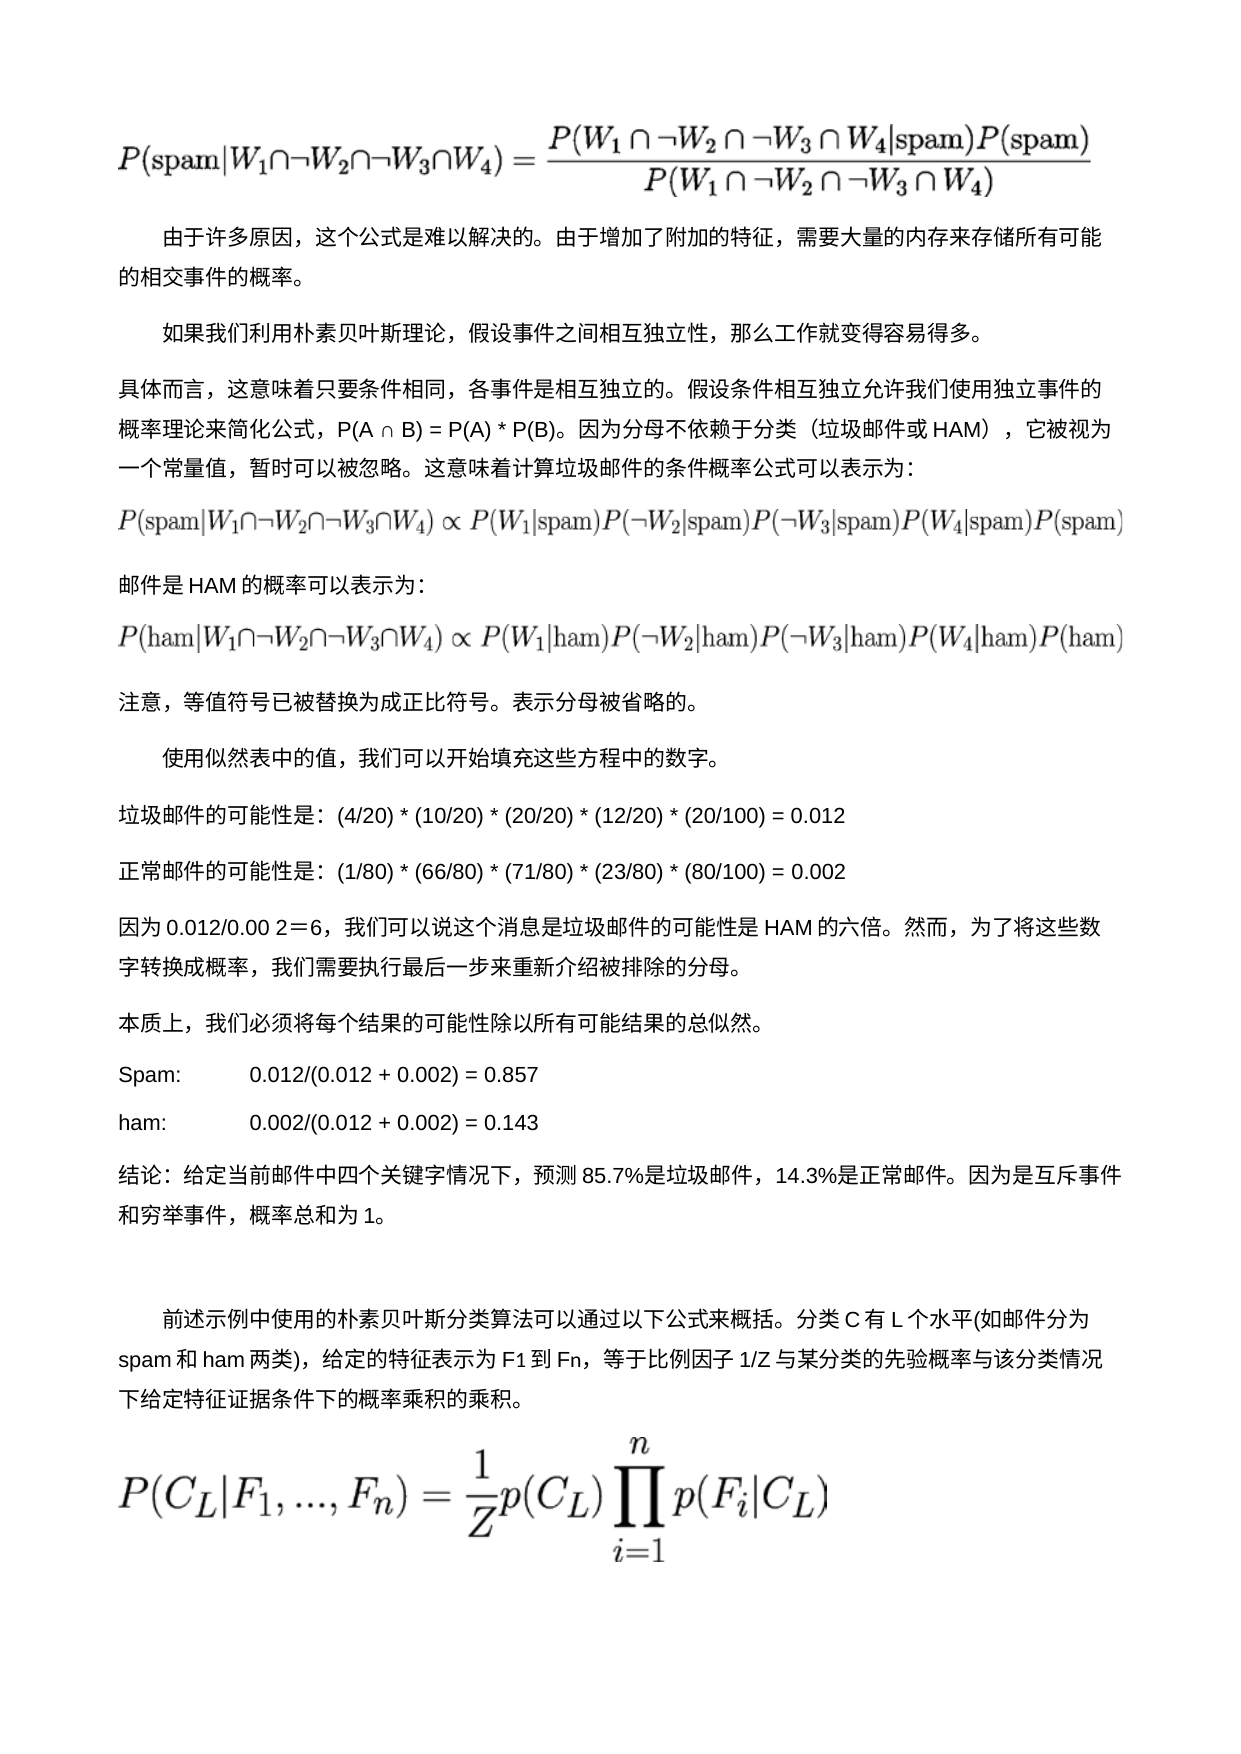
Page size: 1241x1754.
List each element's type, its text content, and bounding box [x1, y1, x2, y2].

picture [118, 624, 1123, 653]
text 由于许多原因，这个公式是难以解决的。由于增加了附加的特征，需要大量的内存来存储所有可能的相交事件的概率。 [118, 220, 1122, 291]
text 前述示例中使用的朴素贝叶斯分类算法可以通过以下公式来概括。分类C有L个水平(如邮件分为spam和ham两类)，给定的特征表示为F1到Fn，等于比例因子1/Z与某分类的先验概率与该分类情况下给定特征证据条件下的概率乘积的乘积。 [118, 1302, 1122, 1413]
text 具体而言，这意味着只要条件相同，各事件是相互独立的。假设条件相互独立允许我们使用独立事件的概率理论来简化公式，P(A ∩ B) = P(A) * P(B)。因为分母不依赖于分类（垃圾邮件或HAM），它被视为一个常量值，暂时可以被忽略。这意味着计算垃圾邮件的条件概率公式可以表示为： [118, 372, 1122, 483]
text Spam: 0.012/(0.012 + 0.002) = 0.857 [118, 1062, 1122, 1087]
picture [118, 509, 1123, 536]
text 使用似然表中的值，我们可以开始填充这些方程中的数字。 [118, 741, 1122, 773]
text ham: 0.002/(0.012 + 0.002) = 0.143 [118, 1110, 1122, 1136]
text 正常邮件的可能性是：(1/80) * (66/80) * (71/80) * (23/80) * (80/100) = 0.002 [118, 854, 1122, 886]
text 注意，等值符号已被替换为成正比符号。表示分母被省略的。 [118, 653, 1122, 717]
text 本质上，我们必须将每个结果的可能性除以所有可能结果的总似然。 [118, 1006, 1122, 1038]
text 邮件是HAM的概率可以表示为： [118, 536, 1122, 600]
text 结论：给定当前邮件中四个关键字情况下，预测85.7%是垃圾邮件，14.3%是正常邮件。因为是互斥事件和穷举事件，概率总和为1。 [118, 1158, 1122, 1230]
picture [118, 1437, 827, 1562]
text 因为0.012/0.00 2＝6，我们可以说这个消息是垃圾邮件的可能性是HAM的六倍。然而，为了将这些数字转换成概率，我们需要执行最后一步来重新介绍被排除的分母。 [118, 910, 1122, 981]
picture [118, 124, 1091, 197]
text 如果我们利用朴素贝叶斯理论，假设事件之间相互独立性，那么工作就变得容易得多。 [118, 316, 1122, 347]
text 垃圾邮件的可能性是：(4/20) * (10/20) * (20/20) * (12/20) * (20/100) = 0.012 [118, 798, 1122, 829]
